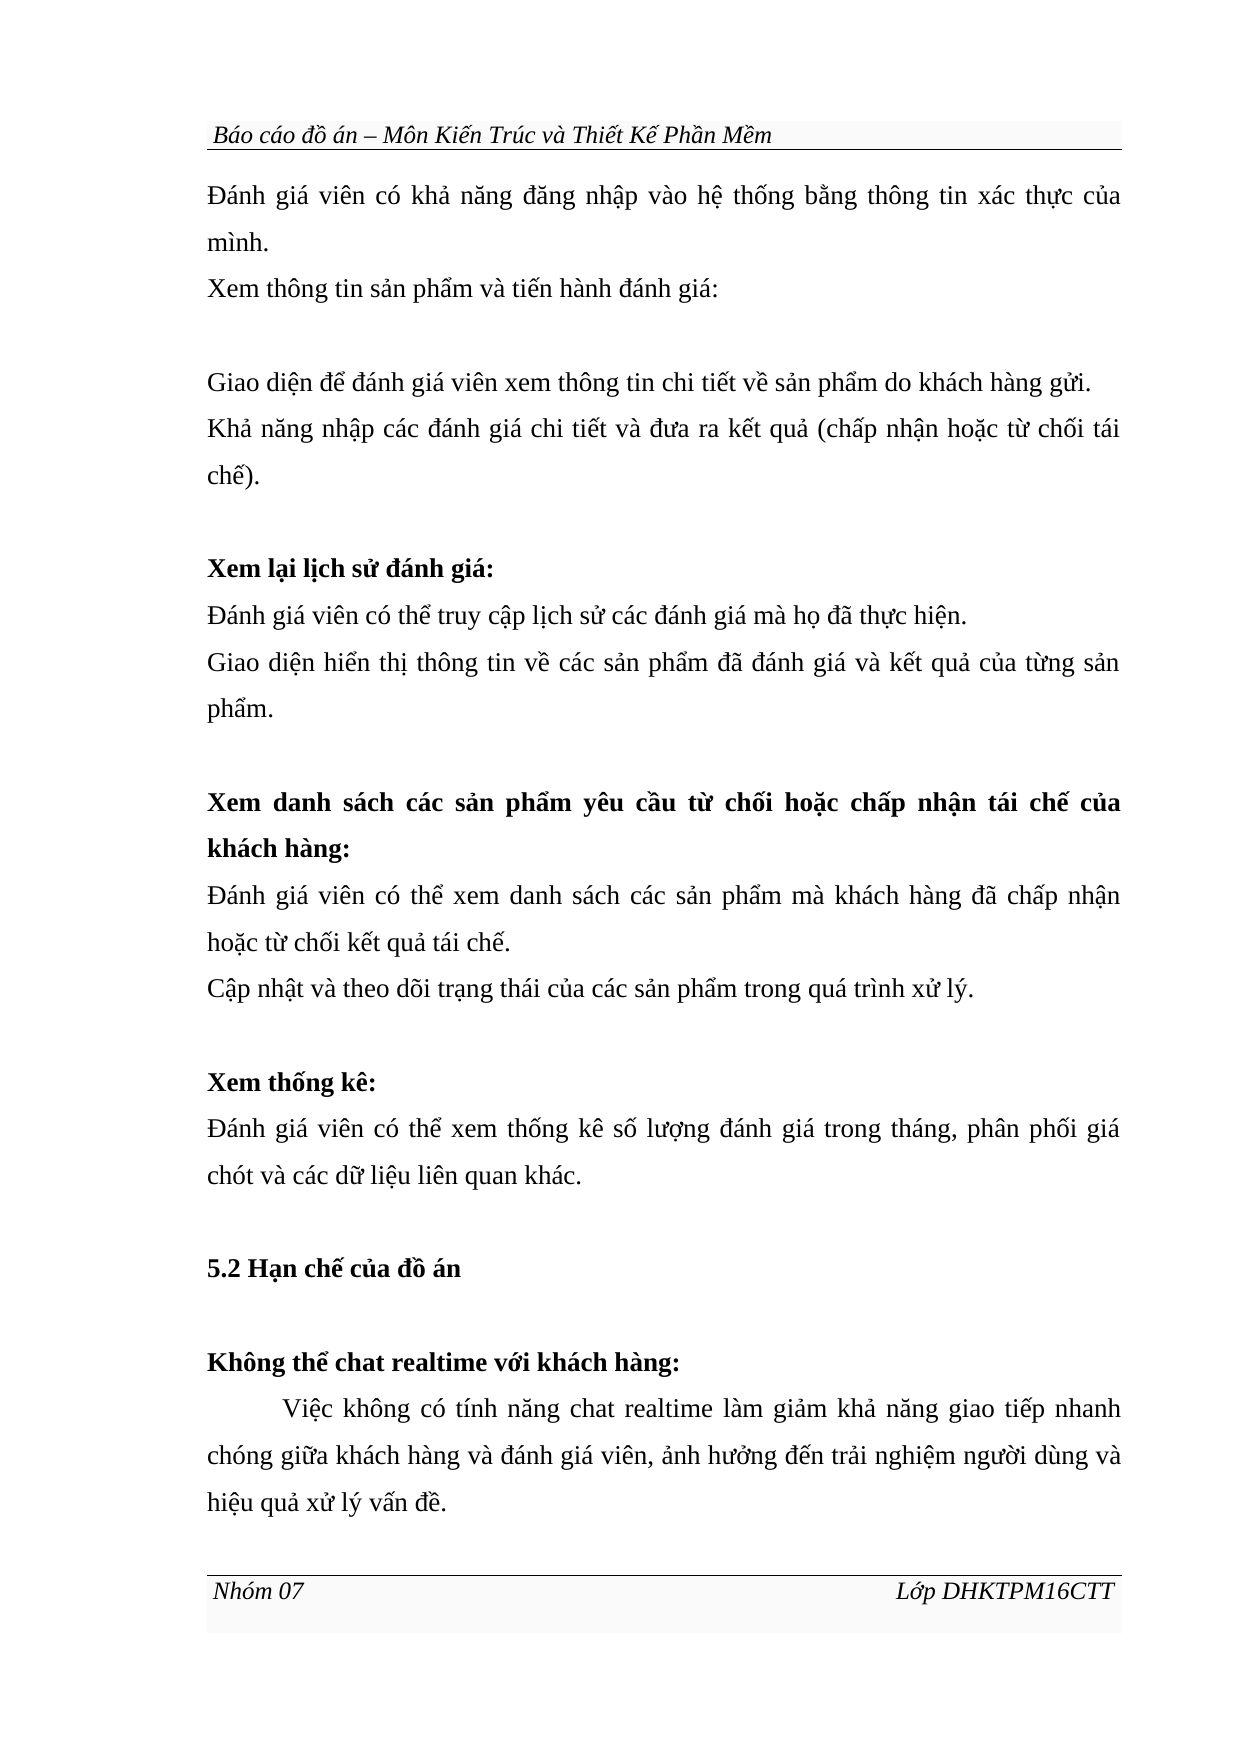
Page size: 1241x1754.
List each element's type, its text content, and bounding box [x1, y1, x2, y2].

text Xem thống kê: [207, 1066, 1122, 1097]
text Đánh giá viên có thể xem danh sách các sản phẩm mà khách hàng đã chấp nhận hoặc từ chối kết quả tái chế. [207, 879, 1122, 957]
text Khả năng nhập các đánh giá chi tiết và đưa ra kết quả (chấp nhận hoặc từ chối tái chế). [207, 412, 1122, 490]
text Xem danh sách các sản phẩm yêu cầu từ chối hoặc chấp nhận tái chế của khách hàng: [207, 786, 1122, 863]
text Giao diện hiển thị thông tin về các sản phẩm đã đánh giá và kết quả của từng sản phẩm. [207, 646, 1122, 723]
text Xem thông tin sản phẩm và tiến hành đánh giá: [207, 272, 1122, 303]
text Đánh giá viên có thể xem thống kê số lượng đánh giá trong tháng, phân phối giá chót và các dữ liệu liên quan khác. [207, 1112, 1122, 1190]
text Xem lại lịch sử đánh giá: [207, 552, 1122, 583]
text Không thể chat realtime với khách hàng: [207, 1346, 1122, 1377]
text Đánh giá viên có khả năng đăng nhập vào hệ thống bằng thông tin xác thực của mình. [207, 179, 1122, 257]
text Cập nhật và theo dõi trạng thái của các sản phẩm trong quá trình xử lý. [207, 972, 1122, 1003]
text Đánh giá viên có thể truy cập lịch sử các đánh giá mà họ đã thực hiện. [207, 599, 1122, 630]
subtitle Hạn chế của đồ án [207, 1252, 1122, 1283]
text Giao diện để đánh giá viên xem thông tin chi tiết về sản phẩm do khách hàng gửi. [207, 366, 1122, 397]
text Việc không có tính năng chat realtime làm giảm khả năng giao tiếp nhanh chóng giữa khách hàng và đánh giá viên, ảnh hưởng đến trải nghiệm người dùng và hiệu quả xử lý vấn đề. [207, 1392, 1122, 1517]
